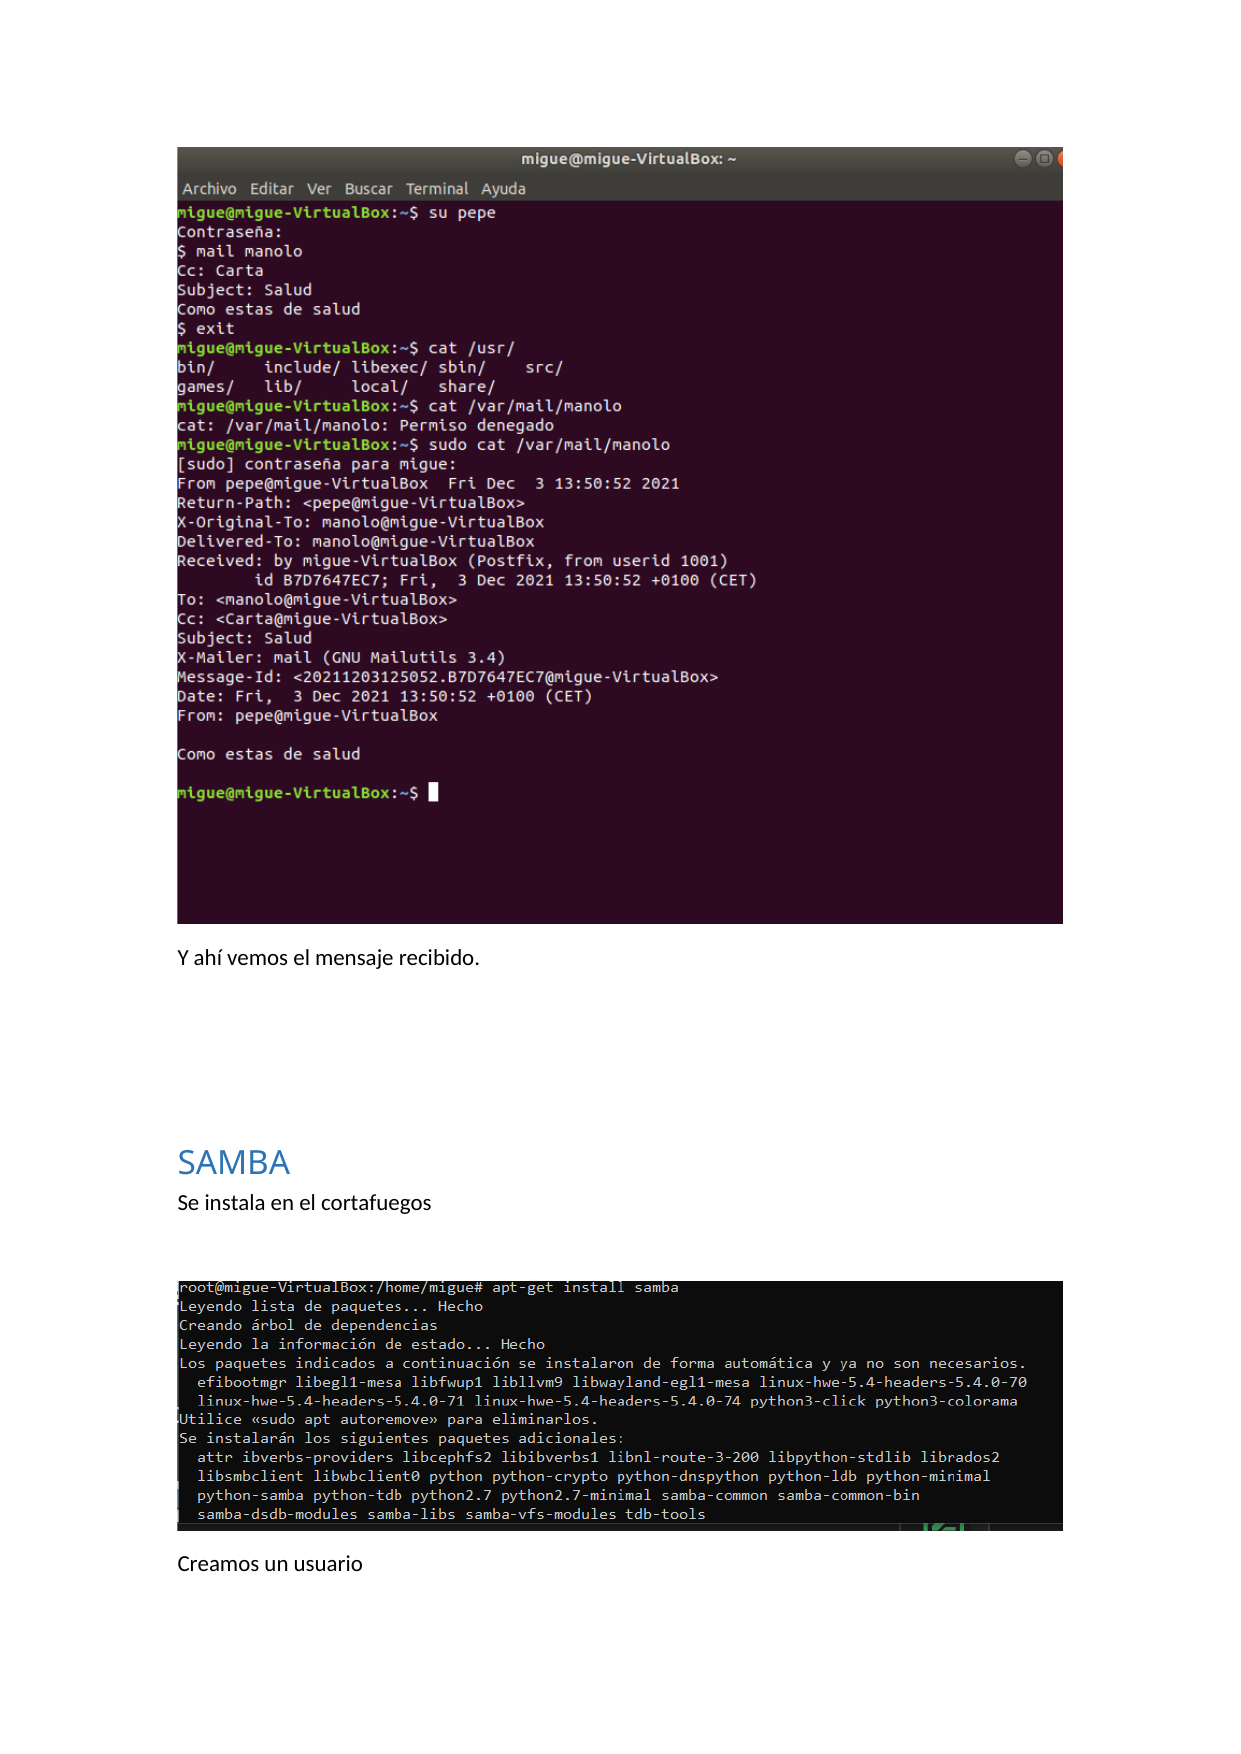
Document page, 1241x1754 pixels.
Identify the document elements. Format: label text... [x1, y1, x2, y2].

picture [177, 147, 1063, 924]
text Creamos un usuario [177, 1549, 1063, 1578]
text Y ahí vemos el mensaje recibido. [177, 943, 1063, 971]
subtitle SAMBA [177, 1139, 1063, 1184]
picture [177, 1281, 1063, 1531]
text Se instala en el cortafuegos [177, 1188, 1063, 1216]
